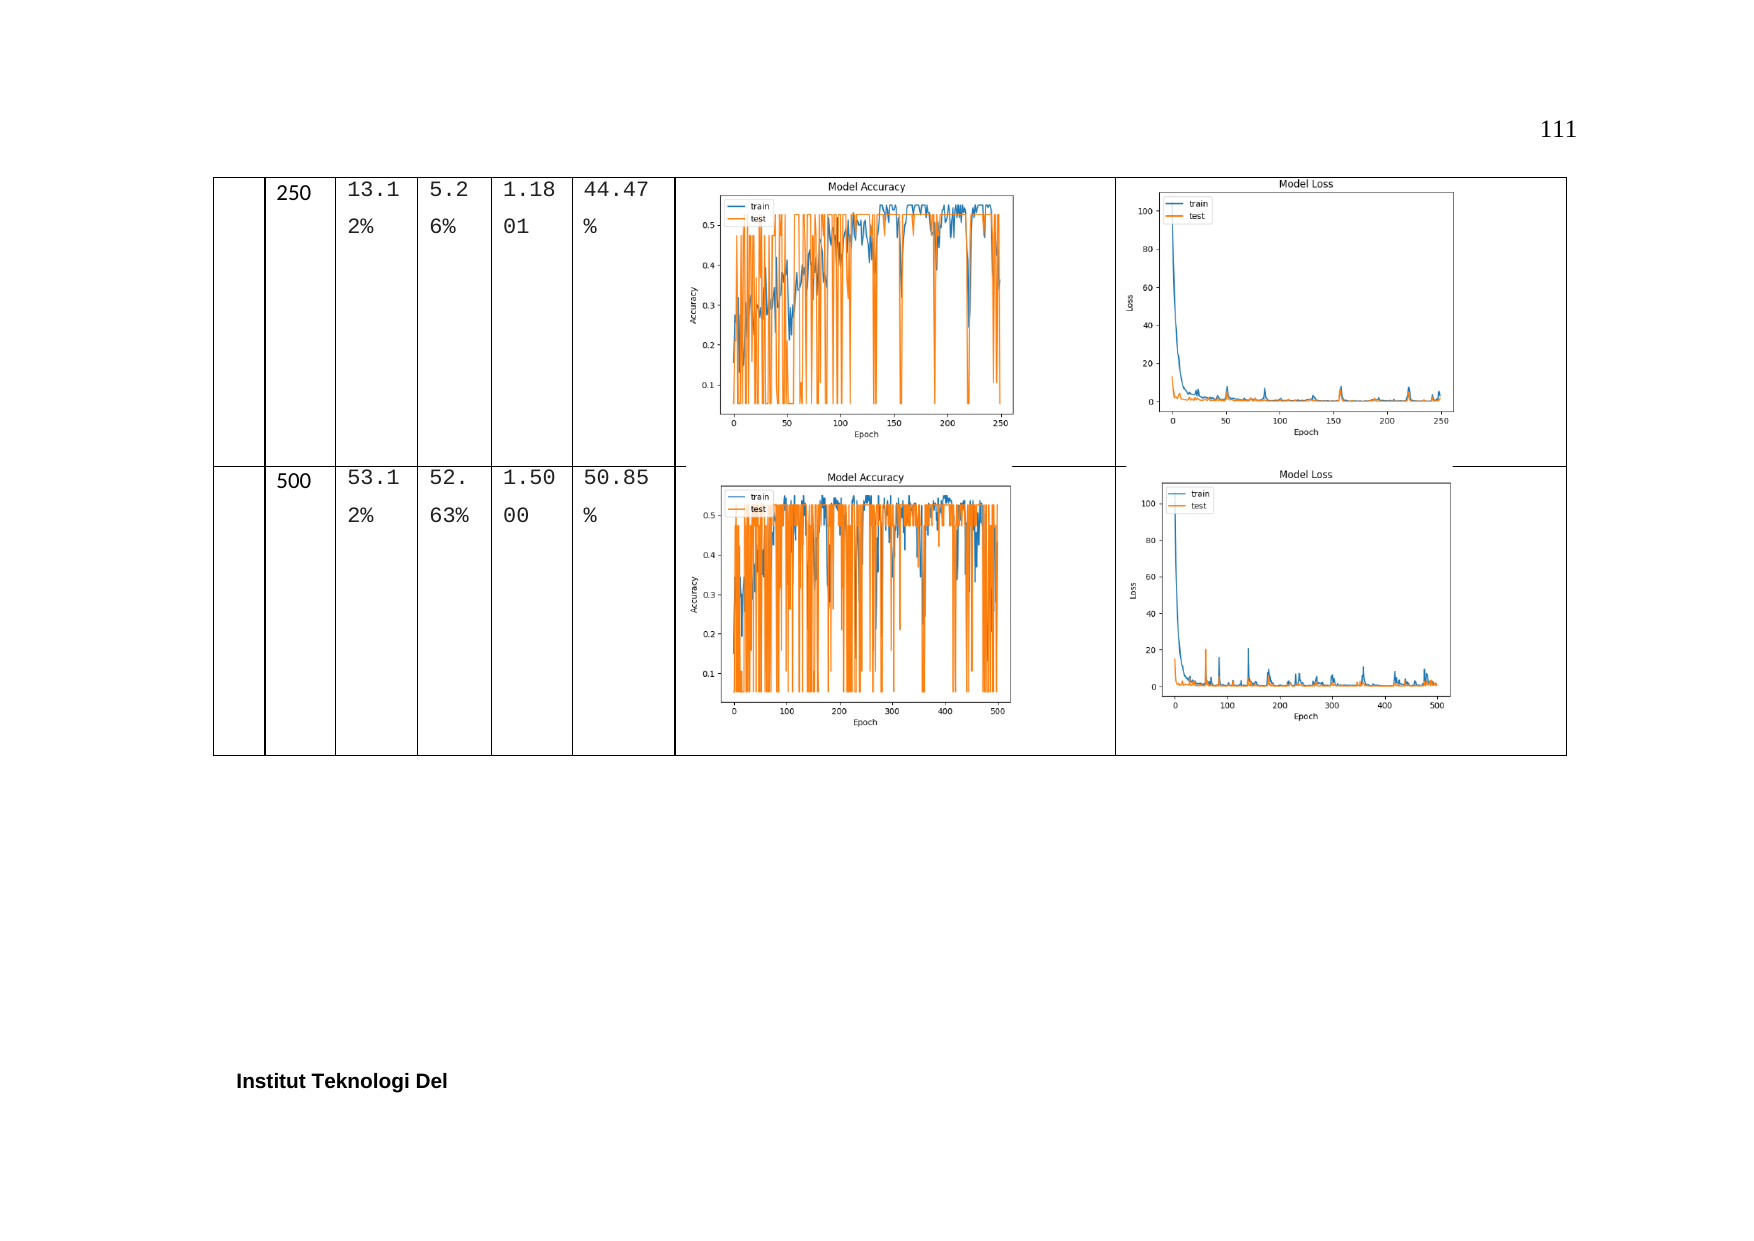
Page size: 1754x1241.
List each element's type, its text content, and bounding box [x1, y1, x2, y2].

table_cell 500 [266, 467, 335, 755]
table_cell [1116, 178, 1566, 466]
table_cell [214, 467, 264, 755]
table_cell [676, 178, 1115, 466]
table_cell 50.85 % [573, 467, 674, 755]
picture [1126, 178, 1454, 436]
picture [1126, 466, 1453, 723]
table_cell 1.1801 [492, 178, 572, 466]
table_cell [214, 178, 264, 466]
table_cell [676, 467, 1115, 755]
table_cell 5.26% [418, 178, 491, 466]
table_cell 53.12% [336, 467, 417, 755]
picture [686, 466, 1013, 729]
table_cell 52.63% [418, 467, 491, 755]
table_cell 1.5000 [492, 467, 572, 755]
table_cell [1116, 467, 1566, 755]
table_cell 250 [266, 178, 335, 466]
table_cell 13.12% [336, 178, 417, 466]
picture [686, 178, 1015, 439]
table_cell 44.47 % [573, 178, 674, 466]
